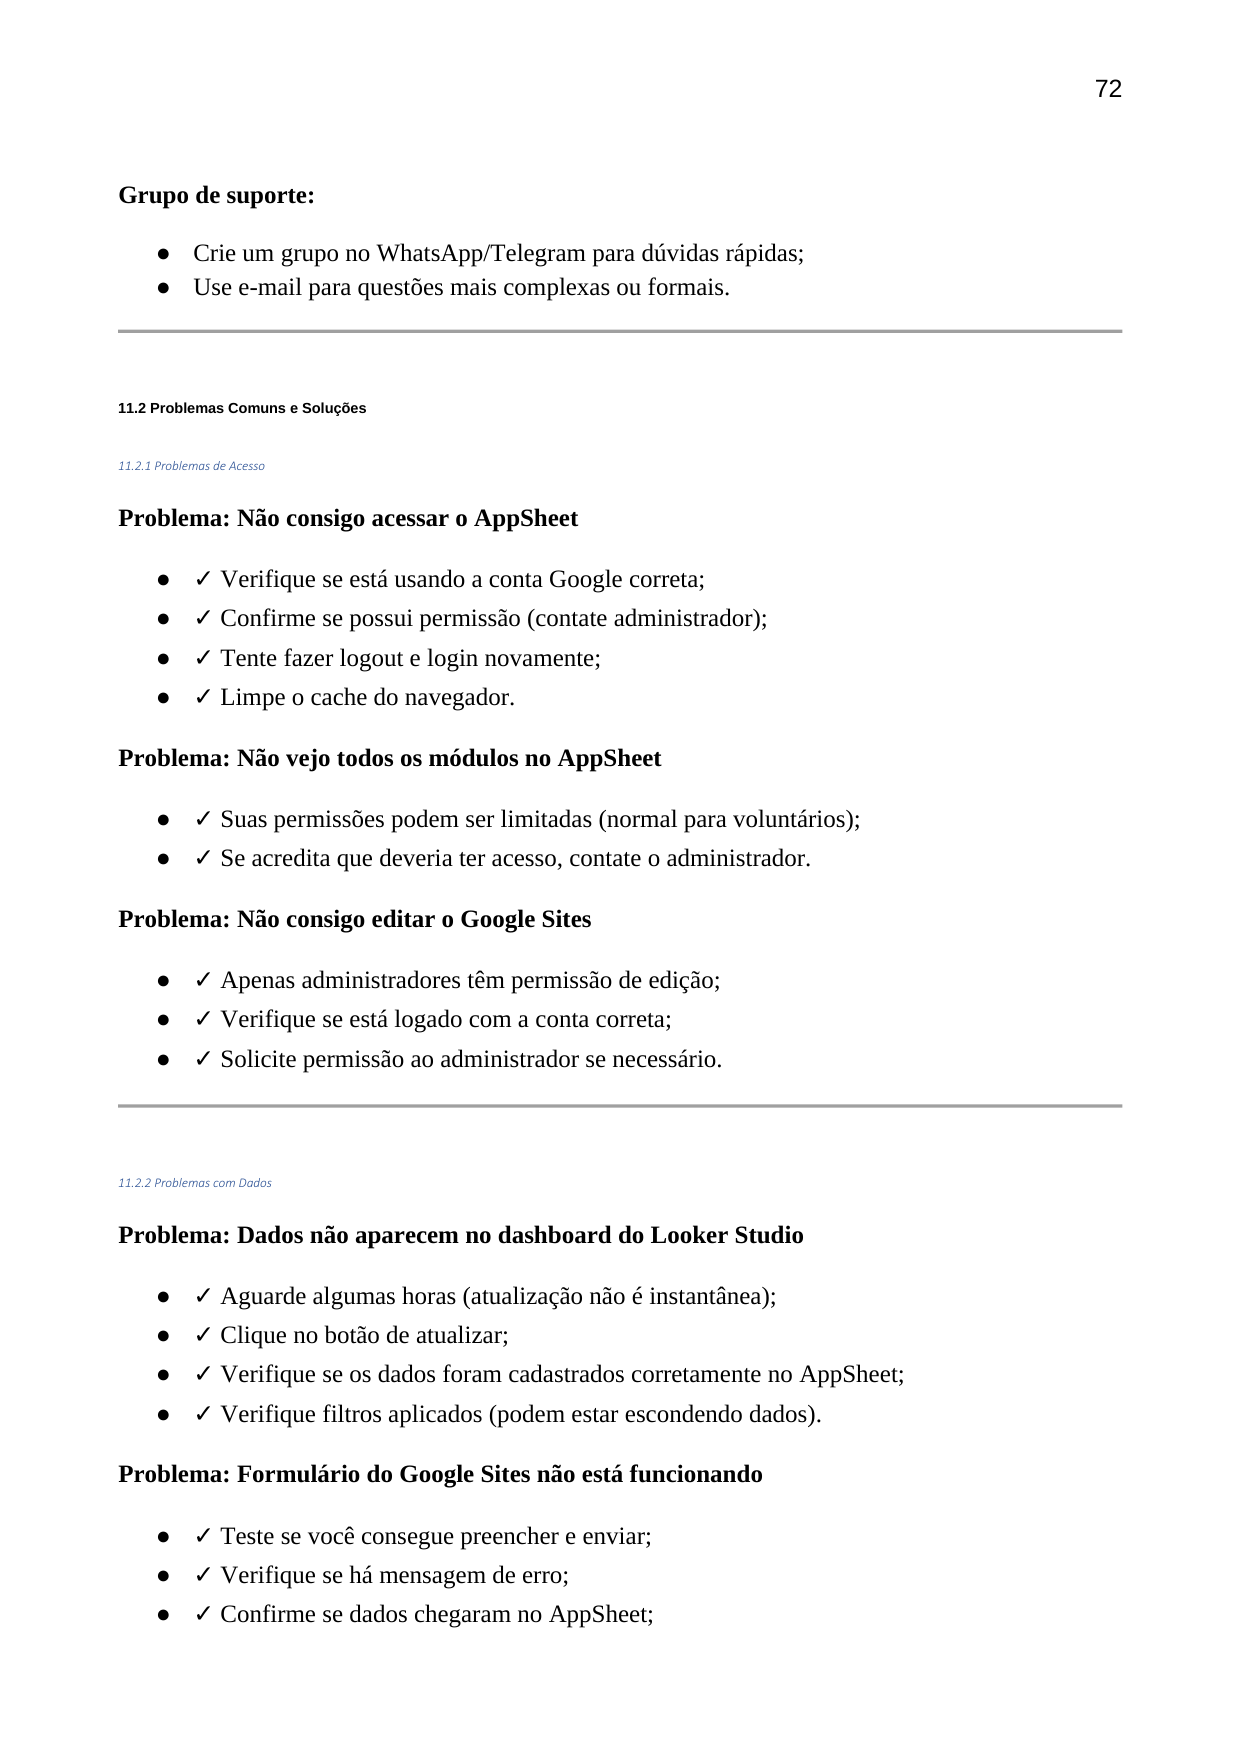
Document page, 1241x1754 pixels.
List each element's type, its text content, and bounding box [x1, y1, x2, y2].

list Confirme se possui permissão (contate administrador); [156, 600, 1122, 634]
subtitle 11.2.1 Problemas de Acesso [118, 446, 1122, 474]
text Problema: Não consigo editar o Google Sites [118, 904, 1122, 933]
list Aguarde algumas horas (atualização não é instantânea); [156, 1278, 1122, 1312]
subtitle 11.2 Problemas Comuns e Soluções [118, 388, 1122, 416]
list Verifique se os dados foram cadastrados corretamente no AppSheet; [156, 1356, 1122, 1390]
list Verifique filtros aplicados (podem estar escondendo dados). [156, 1395, 1122, 1429]
list Crie um grupo no WhatsApp/Telegram para dúvidas rápidas; [156, 238, 1122, 267]
text Problema: Não consigo acessar o AppSheet [118, 503, 1122, 532]
list Apenas administradores têm permissão de edição; [156, 962, 1122, 996]
list Se acredita que deveria ter acesso, contate o administrador. [156, 840, 1122, 874]
list Use e-mail para questões mais complexas ou formais. [156, 272, 1122, 300]
subtitle 11.2.2 Problemas com Dados [118, 1162, 1122, 1191]
list Verifique se está usando a conta Google correta; [156, 561, 1122, 595]
text Problema: Formulário do Google Sites não está funcionando [118, 1459, 1122, 1488]
text Problema: Dados não aparecem no dashboard do Looker Studio [118, 1220, 1122, 1248]
list Verifique se está logado com a conta correta; [156, 1001, 1122, 1035]
text Grupo de suporte: [118, 180, 1122, 209]
list Limpe o cache do navegador. [156, 678, 1122, 712]
text Problema: Não vejo todos os módulos no AppSheet [118, 743, 1122, 771]
list Teste se você consegue preencher e enviar; [156, 1517, 1122, 1551]
list Clique no botão de atualizar; [156, 1317, 1122, 1351]
list Confirme se dados chegaram no AppSheet; [156, 1596, 1122, 1630]
list Verifique se há mensagem de erro; [156, 1557, 1122, 1591]
list Suas permissões podem ser limitadas (normal para voluntários); [156, 801, 1122, 835]
list Solicite permissão ao administrador se necessário. [156, 1040, 1122, 1074]
list Tente fazer logout e login novamente; [156, 639, 1122, 673]
